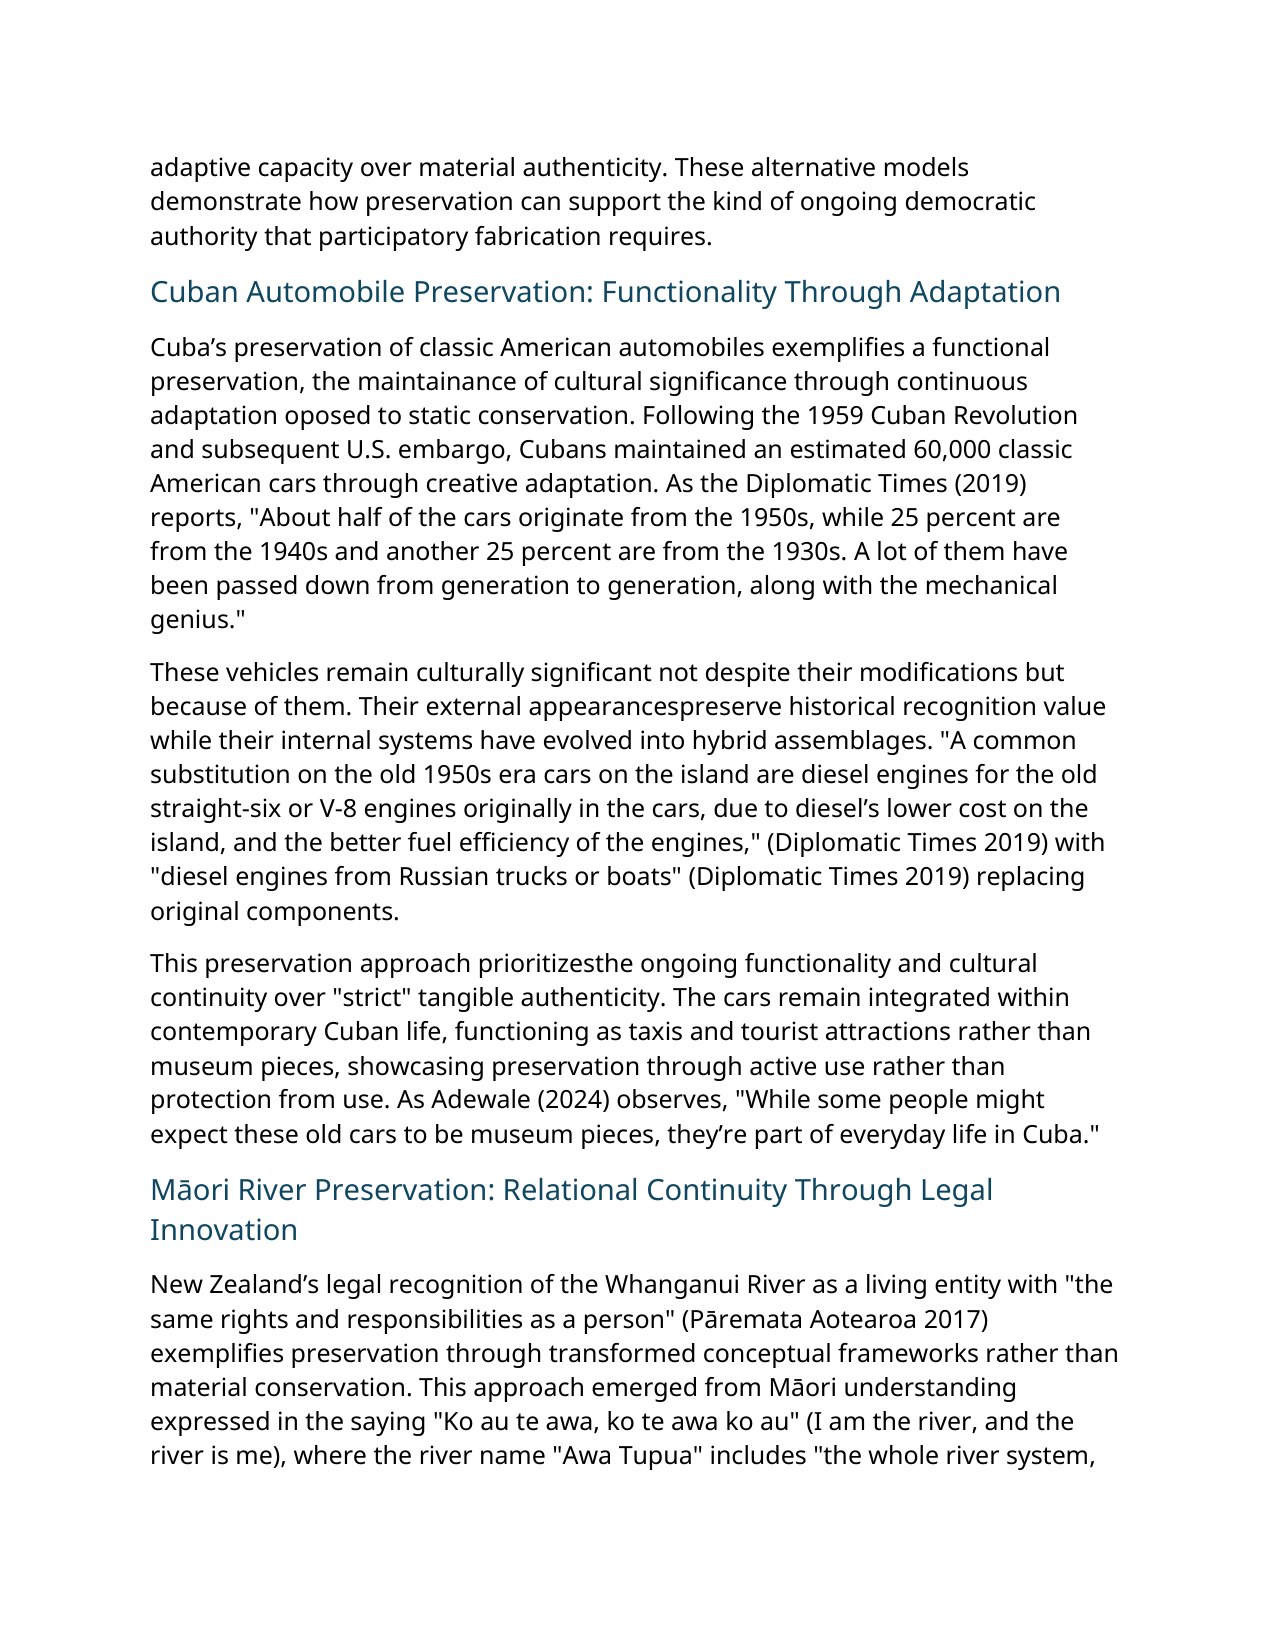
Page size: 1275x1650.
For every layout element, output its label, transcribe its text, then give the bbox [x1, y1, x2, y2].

text Cuba’s preservation of classic American automobiles exemplifies a functional preservation, the maintainance of cultural significance through continuous adaptation oposed to static conservation. Following the 1959 Cuban Revolution and subsequent U.S. embargo, Cubans maintained an estimated 60,000 classic American cars through creative adaptation. As the Diplomatic Times (2019) reports, "About half of the cars originate from the 1950s, while 25 percent are from the 1940s and another 25 percent are from the 1930s. A lot of them have been passed down from generation to generation, along with the mechanical genius." [150, 329, 1125, 636]
text This preservation approach prioritizesthe ongoing functionality and cultural continuity over "strict" tangible authenticity. The cars remain integrated within contemporary Cuban life, functioning as taxis and tourist attractions rather than museum pieces, showcasing preservation through active use rather than protection from use. As Adewale (2024) observes, "While some people might expect these old cars to be museum pieces, they’re part of everyday life in Cuba." [150, 946, 1125, 1150]
text These vehicles remain culturally significant not despite their modifications but because of them. Their external appearancespreserve historical recognition value while their internal systems have evolved into hybrid assemblages. "A common substitution on the old 1950s era cars on the island are diesel engines for the old straight-six or V-8 engines originally in the cars, due to diesel’s lower cost on the island, and the better fuel efficiency of the engines," (Diplomatic Times 2019) with "diesel engines from Russian trucks or boats" (Diplomatic Times 2019) replacing original components. [150, 655, 1125, 927]
subtitle Cuban Automobile Preservation: Functionality Through Adaptation [150, 271, 1125, 311]
subtitle Māori River Preservation: Relational Continuity Through Legal Innovation [150, 1169, 1125, 1248]
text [150, 1267, 1125, 1472]
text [150, 150, 1125, 252]
